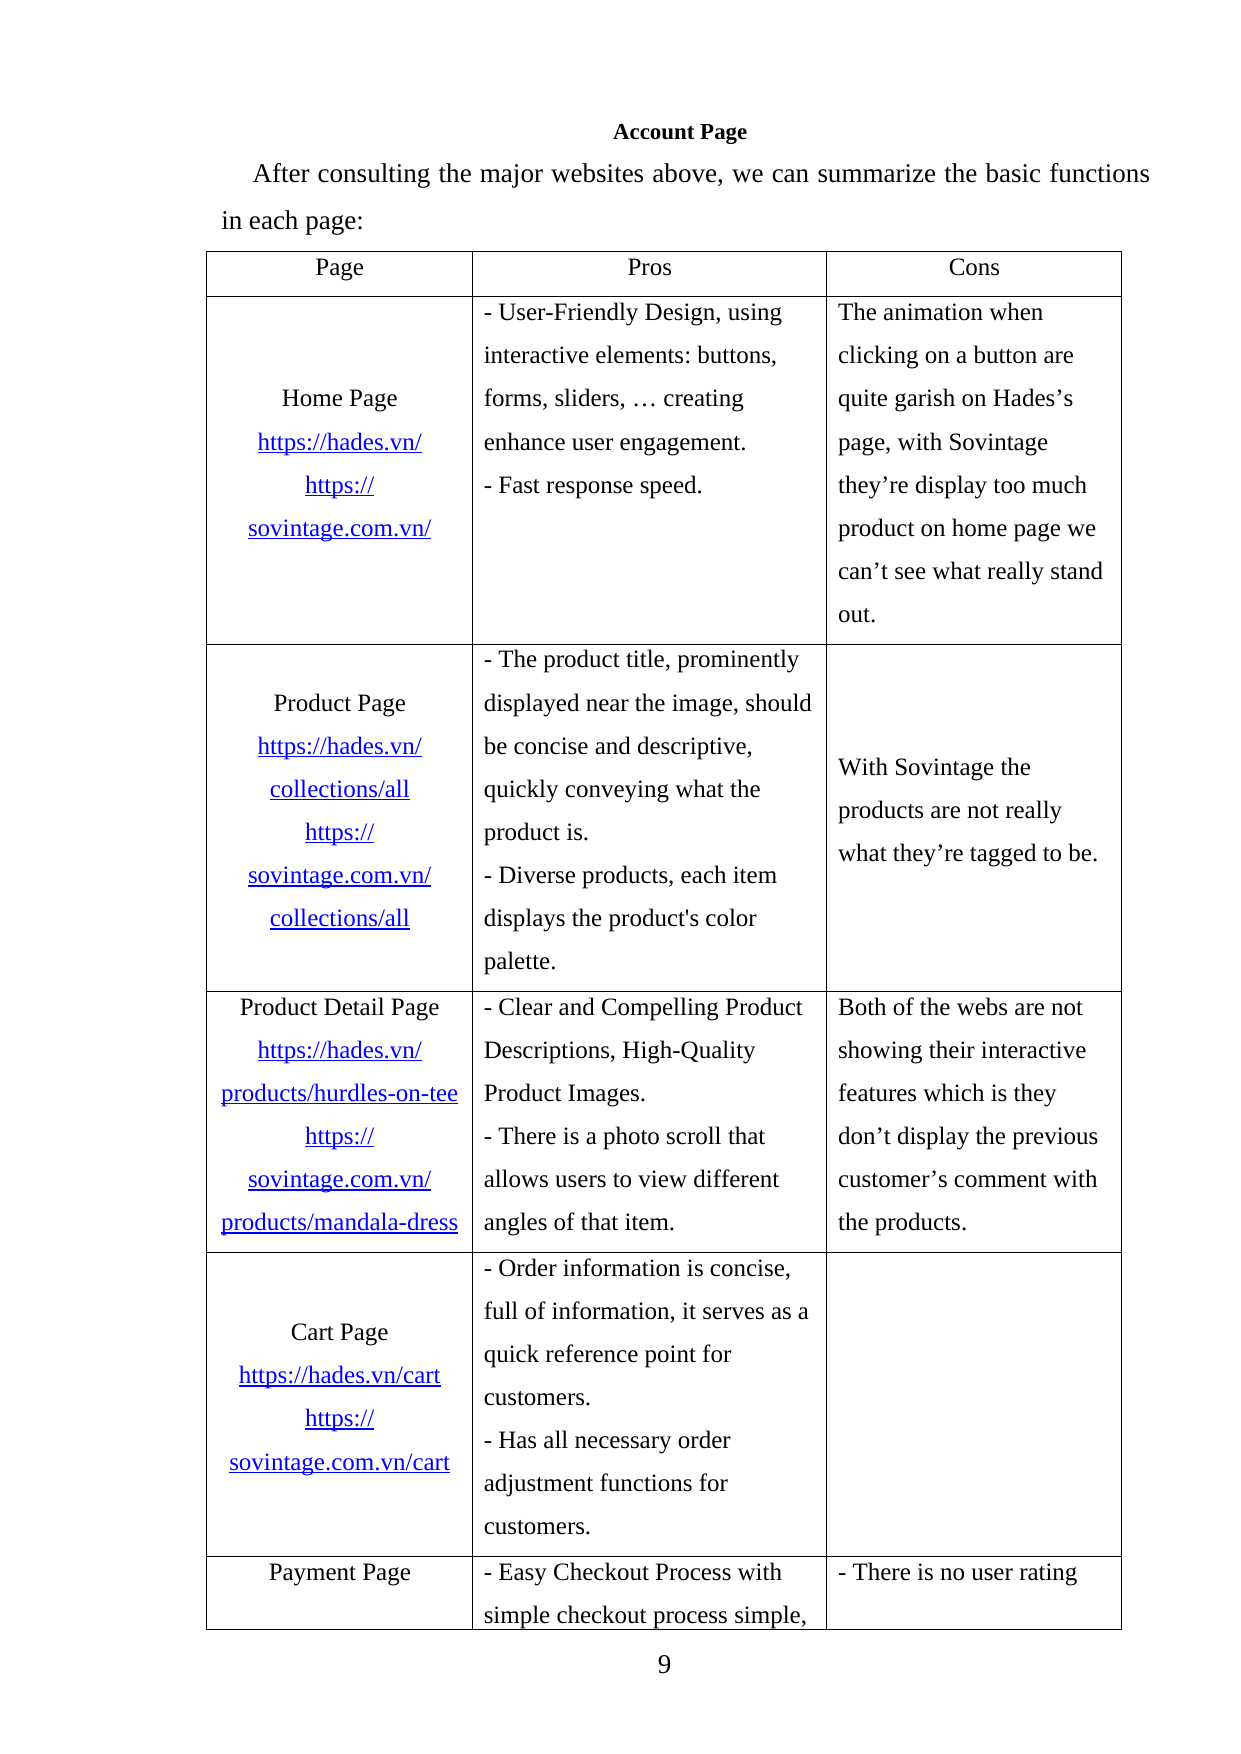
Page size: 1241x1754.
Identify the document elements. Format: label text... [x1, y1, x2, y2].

table_cell Product Detail Page https://hades.vn/products/hurdles-on-tee https://sovintage.com.vn/products/mandala-dress [207, 992, 472, 1252]
table_cell [827, 1253, 1121, 1556]
table_cell With Sovintage the products are not really what they’re tagged to be. [827, 645, 1121, 991]
table_cell Product Page https://hades.vn/collections/all https://sovintage.com.vn/collections/all [207, 645, 472, 991]
table_cell - User-Friendly Design, using interactive elements: buttons, forms, sliders, … creating enhance user engagement. - Fast response speed. [473, 297, 826, 643]
table_cell - The product title, prominently displayed near the image, should be concise and descriptive, quickly conveying what the product is. - Diverse products, each item displays the product's color palette. [473, 645, 826, 991]
table_cell Cart Page https://hades.vn/cart https://sovintage.com.vn/cart [207, 1253, 472, 1556]
table_cell Both of the webs are not showing their interactive features which is they don’t display the previous customer’s comment with the products. [827, 992, 1121, 1252]
table_cell Payment Page [207, 1557, 472, 1628]
list After consulting the major websites above, we can summarize the basic functions in each page: [221, 158, 1152, 235]
table_cell The animation when clicking on a button are quite garish on Hades’s page, with Sovintage they’re display too much product on home page we can’t see what really stand out. [827, 297, 1121, 643]
table_header Page [207, 252, 472, 296]
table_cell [827, 1557, 1121, 1628]
table_cell - Order information is concise, full of information, it serves as a quick reference point for customers. - Has all necessary order adjustment functions for customers. [473, 1253, 826, 1556]
list Account Page [177, 118, 1152, 144]
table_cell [473, 1557, 826, 1628]
table_cell - Clear and Compelling Product Descriptions, High-Quality Product Images. - There is a photo scroll that allows users to view different angles of that item. [473, 992, 826, 1252]
table_cell Home Page https://hades.vn/ https://sovintage.com.vn/ [207, 297, 472, 643]
table_header Pros [473, 252, 826, 296]
table_header Cons [827, 252, 1121, 296]
